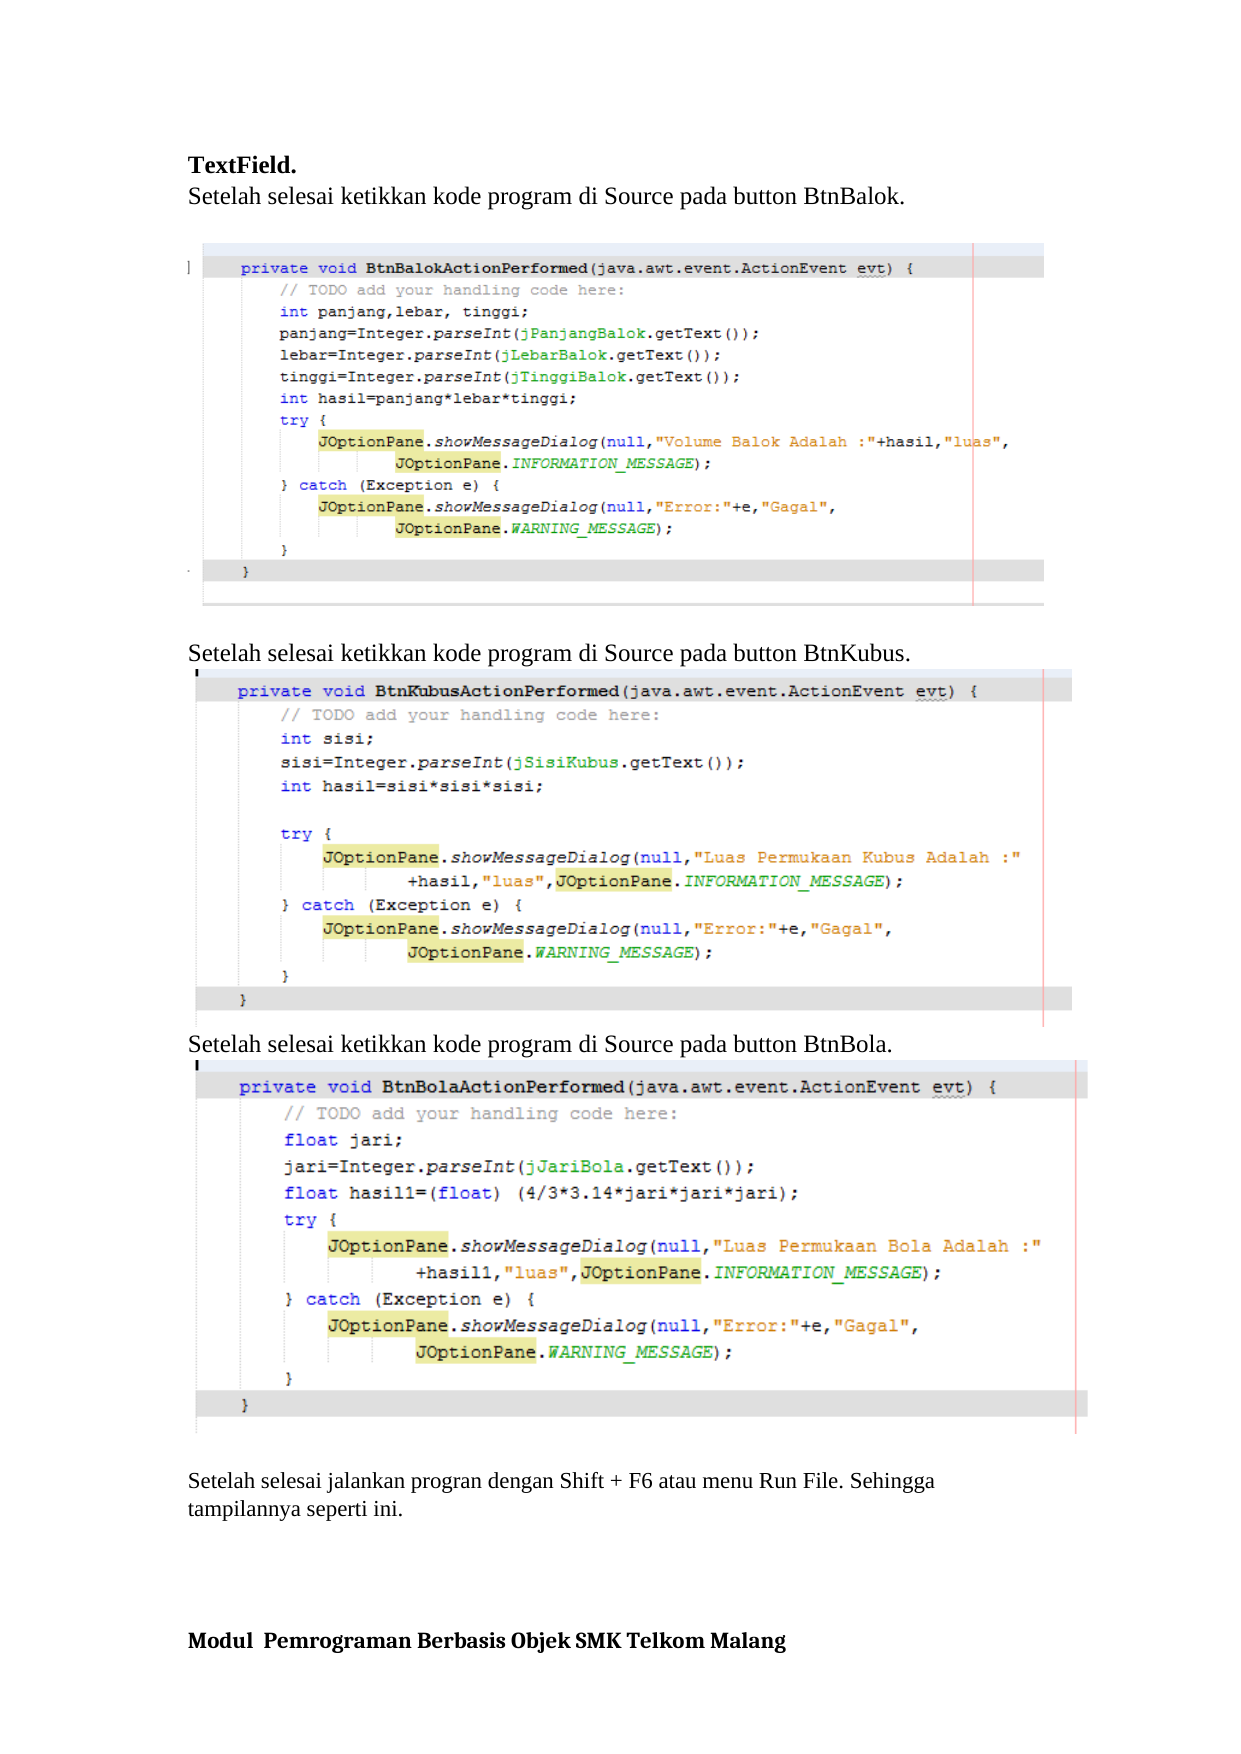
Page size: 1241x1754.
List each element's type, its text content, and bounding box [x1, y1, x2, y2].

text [188, 150, 996, 179]
picture [187, 243, 1044, 606]
text Setelah selesai ketikkan kode program di Source pada button BtnBalok. [188, 181, 996, 210]
picture [187, 1060, 1088, 1434]
text Setelah selesai ketikkan kode program di Source pada button BtnKubus. [188, 638, 996, 667]
picture [187, 669, 1072, 1027]
text Setelah selesai jalankan progran dengan Shift + F6 atau menu Run File. Sehingga tampilannya seperti ini. [188, 1467, 996, 1522]
text Setelah selesai ketikkan kode program di Source pada button BtnBola. [188, 1029, 996, 1058]
